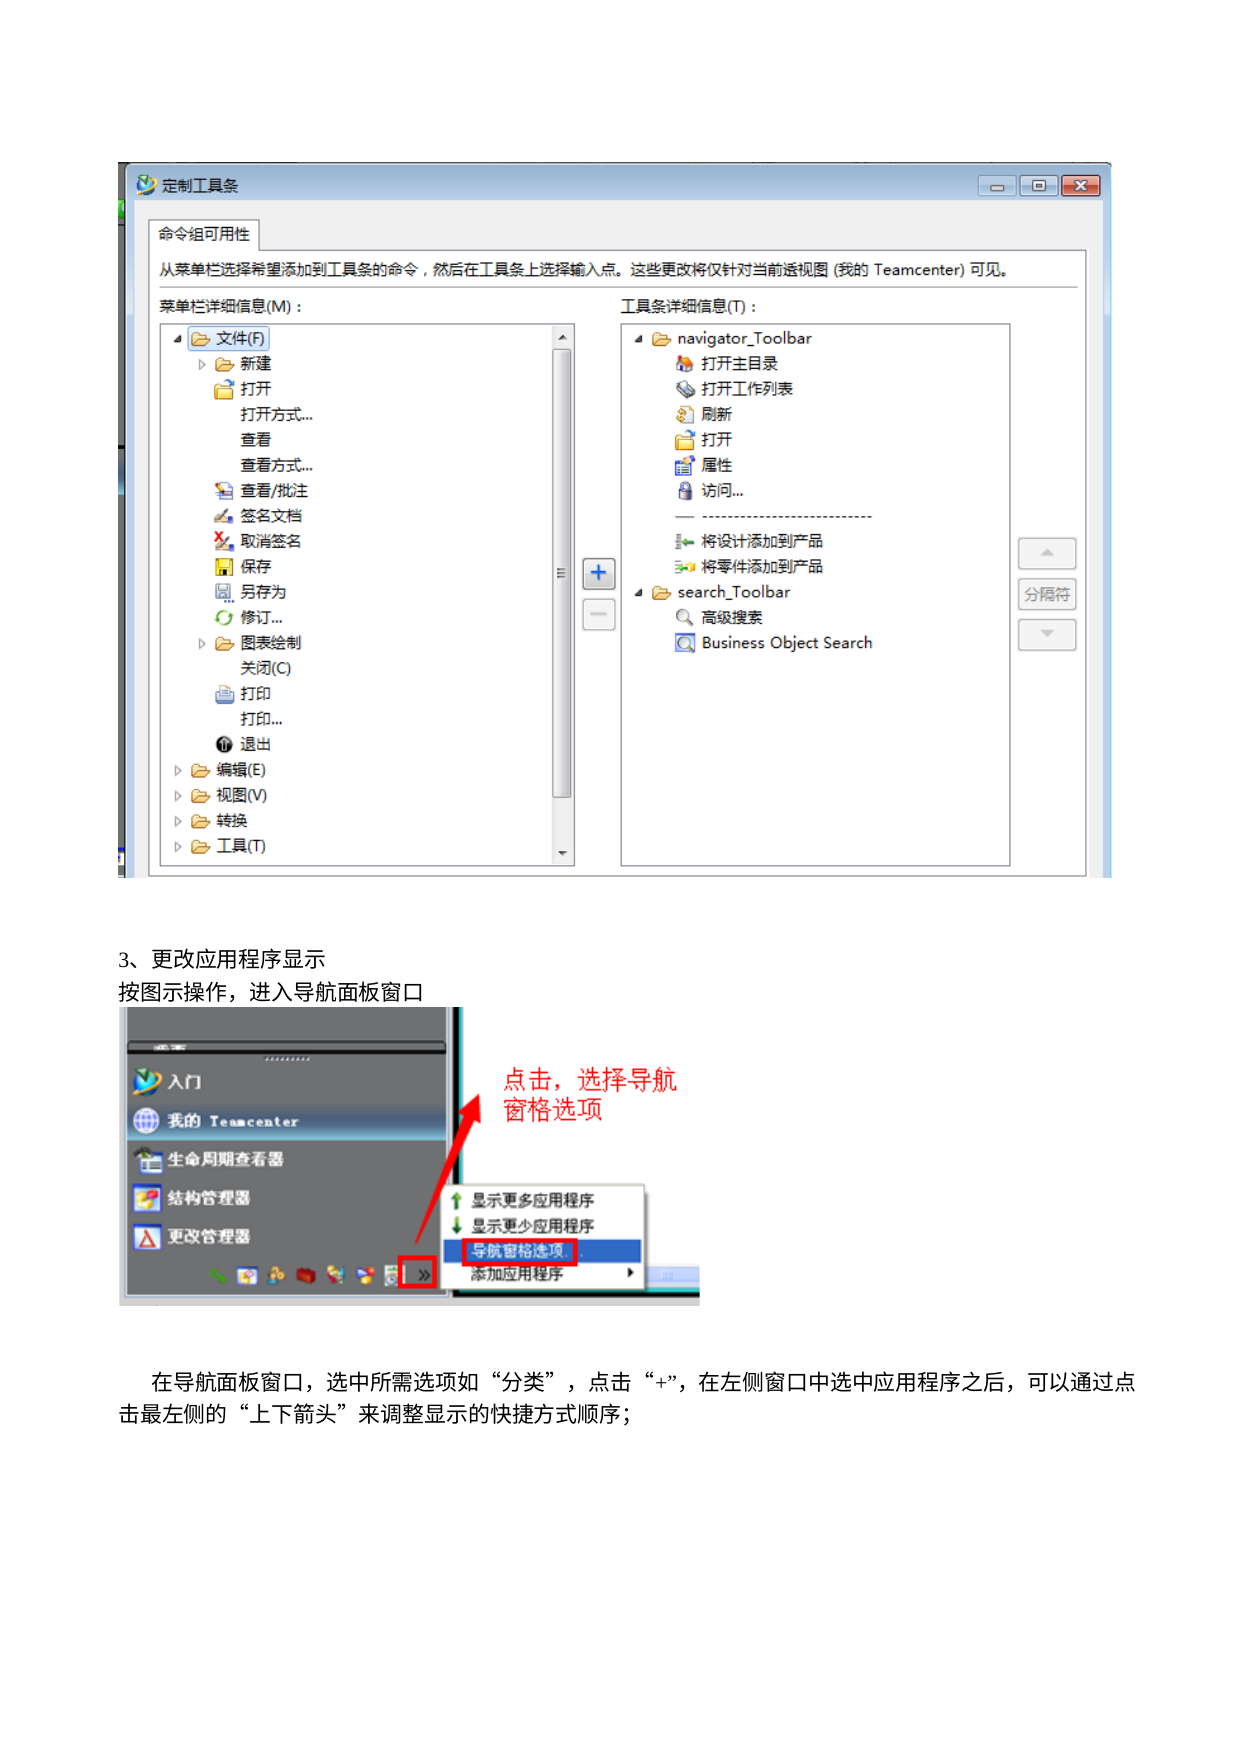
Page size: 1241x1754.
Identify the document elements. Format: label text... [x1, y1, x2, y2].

text 3、更改应用程序显示 [118, 942, 1137, 974]
picture [118, 162, 1112, 878]
text 按图示操作，进入导航面板窗口 [118, 974, 1137, 1007]
picture [118, 1007, 700, 1306]
text 在导航面板窗口，选中所需选项如“分类”，点击“+”，在左侧窗口中选中应用程序之后，可以通过点击最左侧的“上下箭头”来调整显示的快捷方式顺序； [118, 1364, 1137, 1429]
